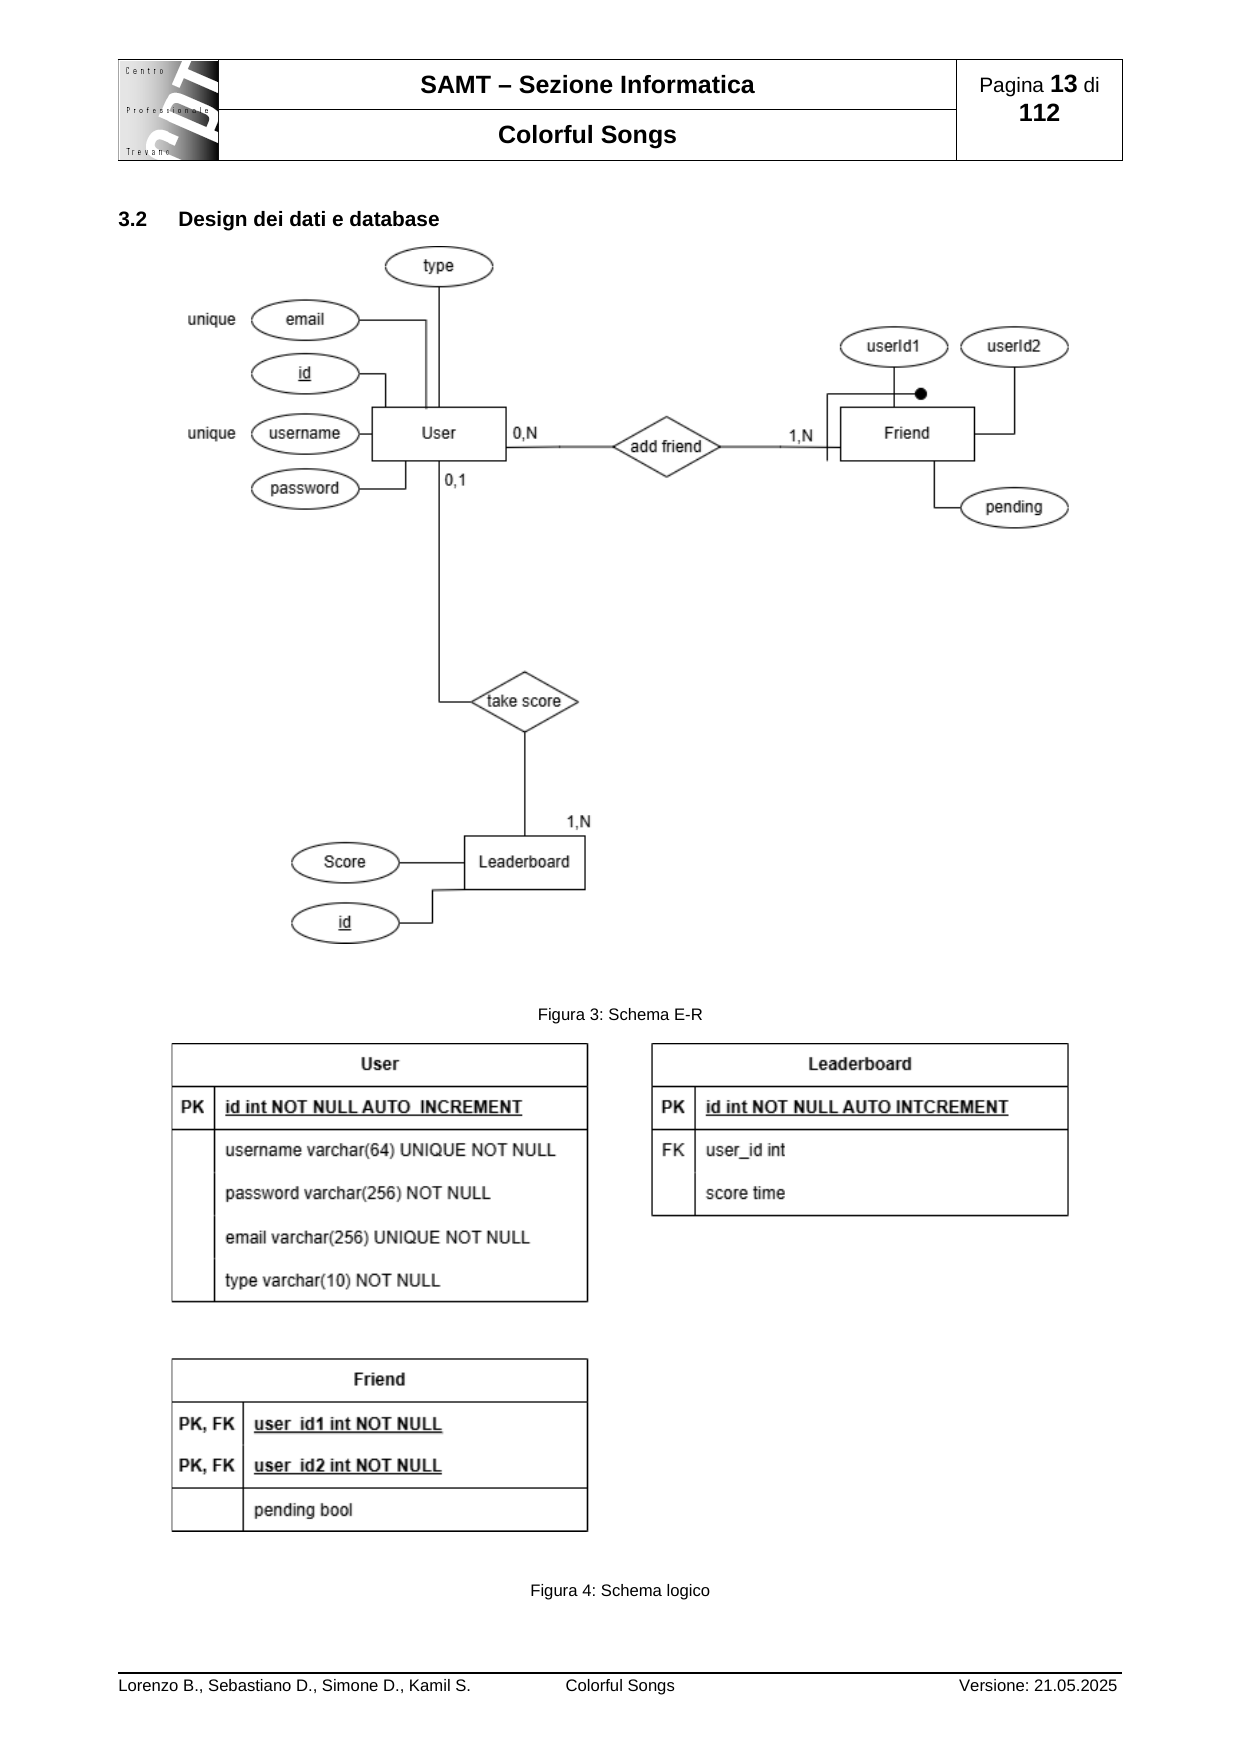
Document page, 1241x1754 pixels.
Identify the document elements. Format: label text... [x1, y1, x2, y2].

picture [171, 246, 1069, 944]
picture [171, 1043, 1069, 1532]
text Figura 4: Schema logico [118, 1581, 1122, 1600]
picture [118, 60, 219, 160]
subtitle Design dei dati e database [118, 207, 1122, 231]
text Figura 3: Schema E-R [118, 1005, 1122, 1024]
